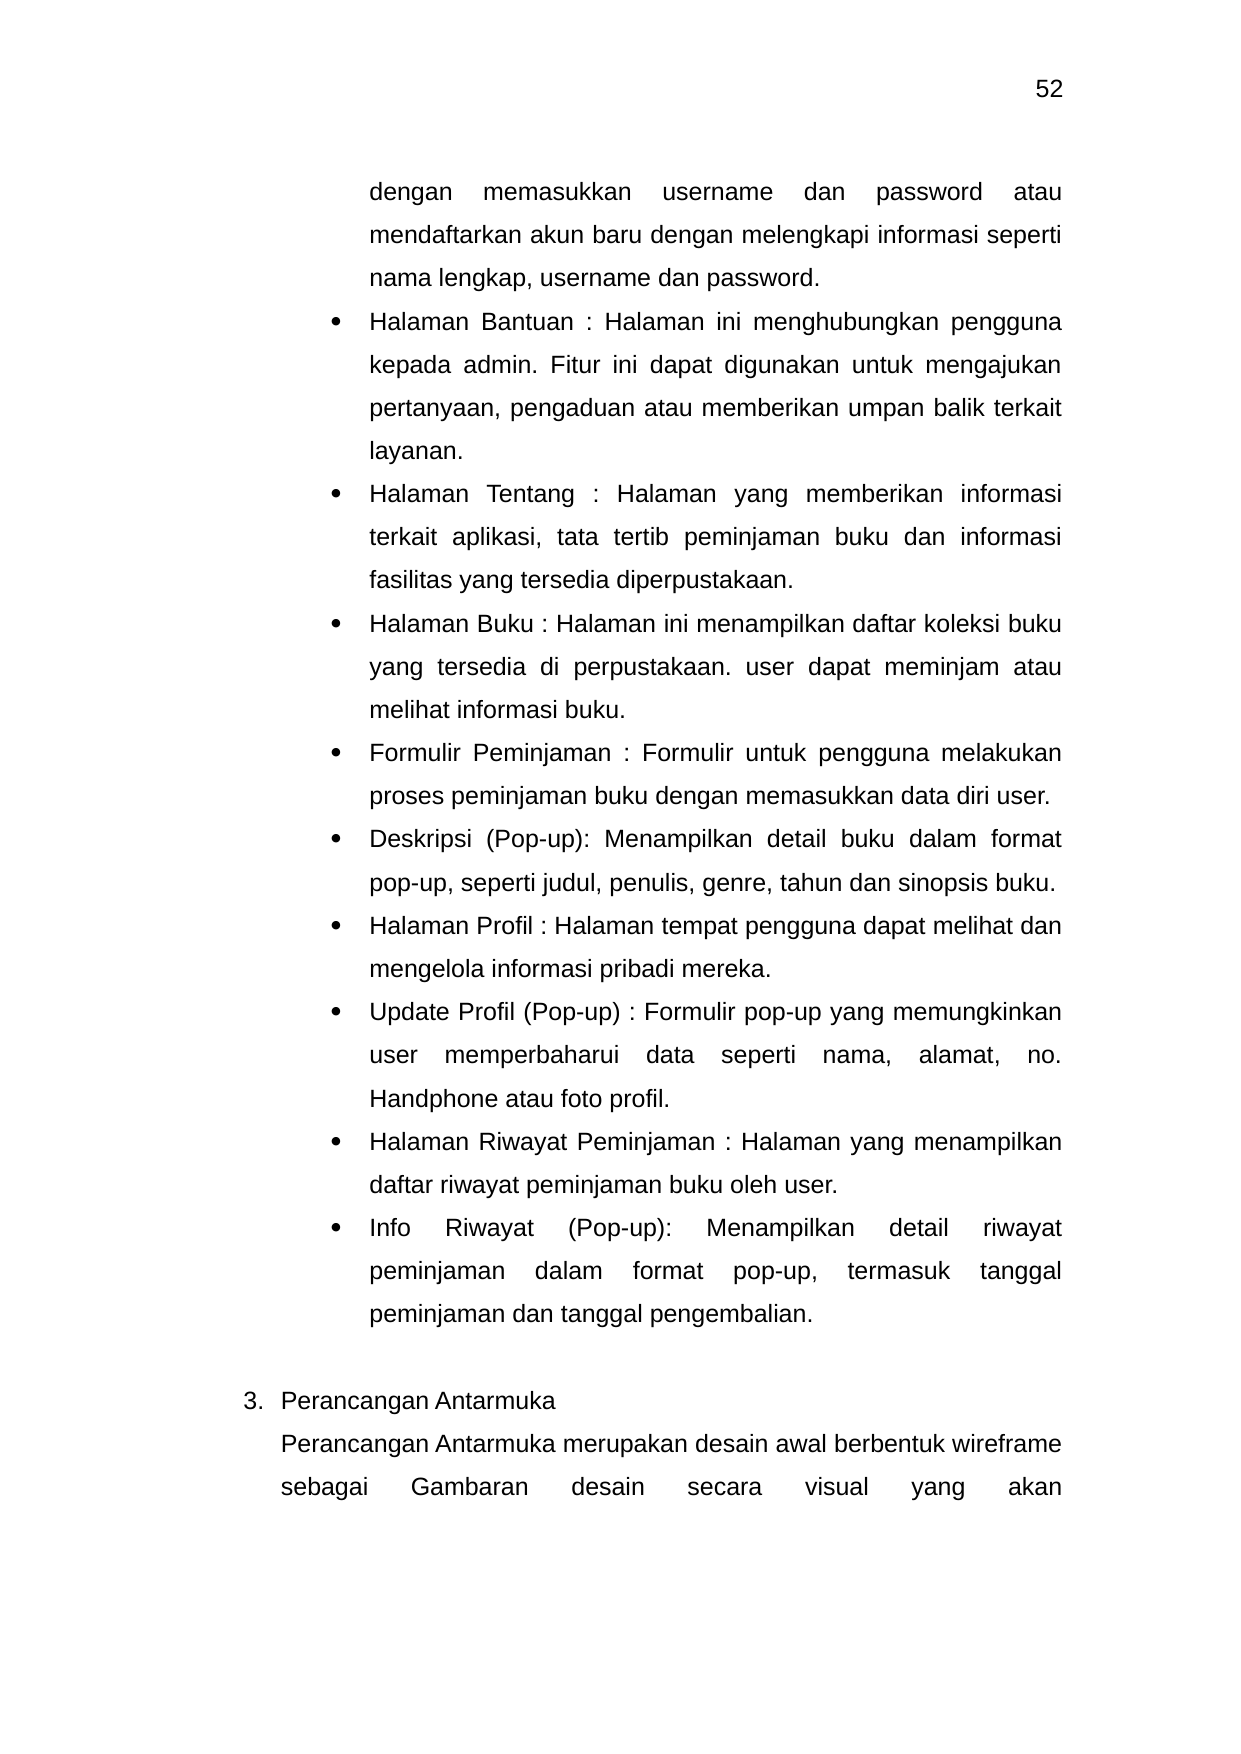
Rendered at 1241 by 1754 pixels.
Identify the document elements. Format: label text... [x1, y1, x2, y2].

list Halaman Riwayat Peminjaman : Halaman yang menampilkan daftar riwayat peminjaman buku oleh user. [332, 1127, 1063, 1199]
list Halaman Bantuan : Halaman ini menghubungkan pengguna kepada admin. Fitur ini dapat digunakan untuk mengajukan pertanyaan, pengaduan atau memberikan umpan balik terkait layanan. [332, 307, 1063, 465]
list Formulir Peminjaman : Formulir untuk pengguna melakukan proses peminjaman buku dengan memasukkan data diri user. [332, 738, 1063, 810]
list Halaman Buku : Halaman ini menampilkan daftar koleksi buku yang tersedia di perpustakaan. user dapat meminjam atau melihat informasi buku. [332, 609, 1063, 724]
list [281, 1429, 1063, 1501]
list Halaman Tentang : Halaman yang memberikan informasi terkait aplikasi, tata tertib peminjaman buku dan informasi fasilitas yang tersedia diperpustakaan. [332, 479, 1063, 594]
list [332, 177, 1063, 292]
list Update Profil (Pop-up) : Formulir pop-up yang memungkinkan user memperbaharui data seperti nama, alamat, no. Handphone atau foto profil. [332, 997, 1063, 1112]
list Info Riwayat (Pop-up): Menampilkan detail riwayat peminjaman dalam format pop-up, termasuk tanggal peminjaman dan tanggal pengembalian. [332, 1213, 1063, 1328]
list Deskripsi (Pop-up): Menampilkan detail buku dalam format pop-up, seperti judul, penulis, genre, tahun dan sinopsis buku. [332, 824, 1063, 896]
list Perancangan Antarmuka [243, 1386, 1063, 1414]
list Halaman Profil : Halaman tempat pengguna dapat melihat dan mengelola informasi pribadi mereka. [332, 911, 1063, 983]
